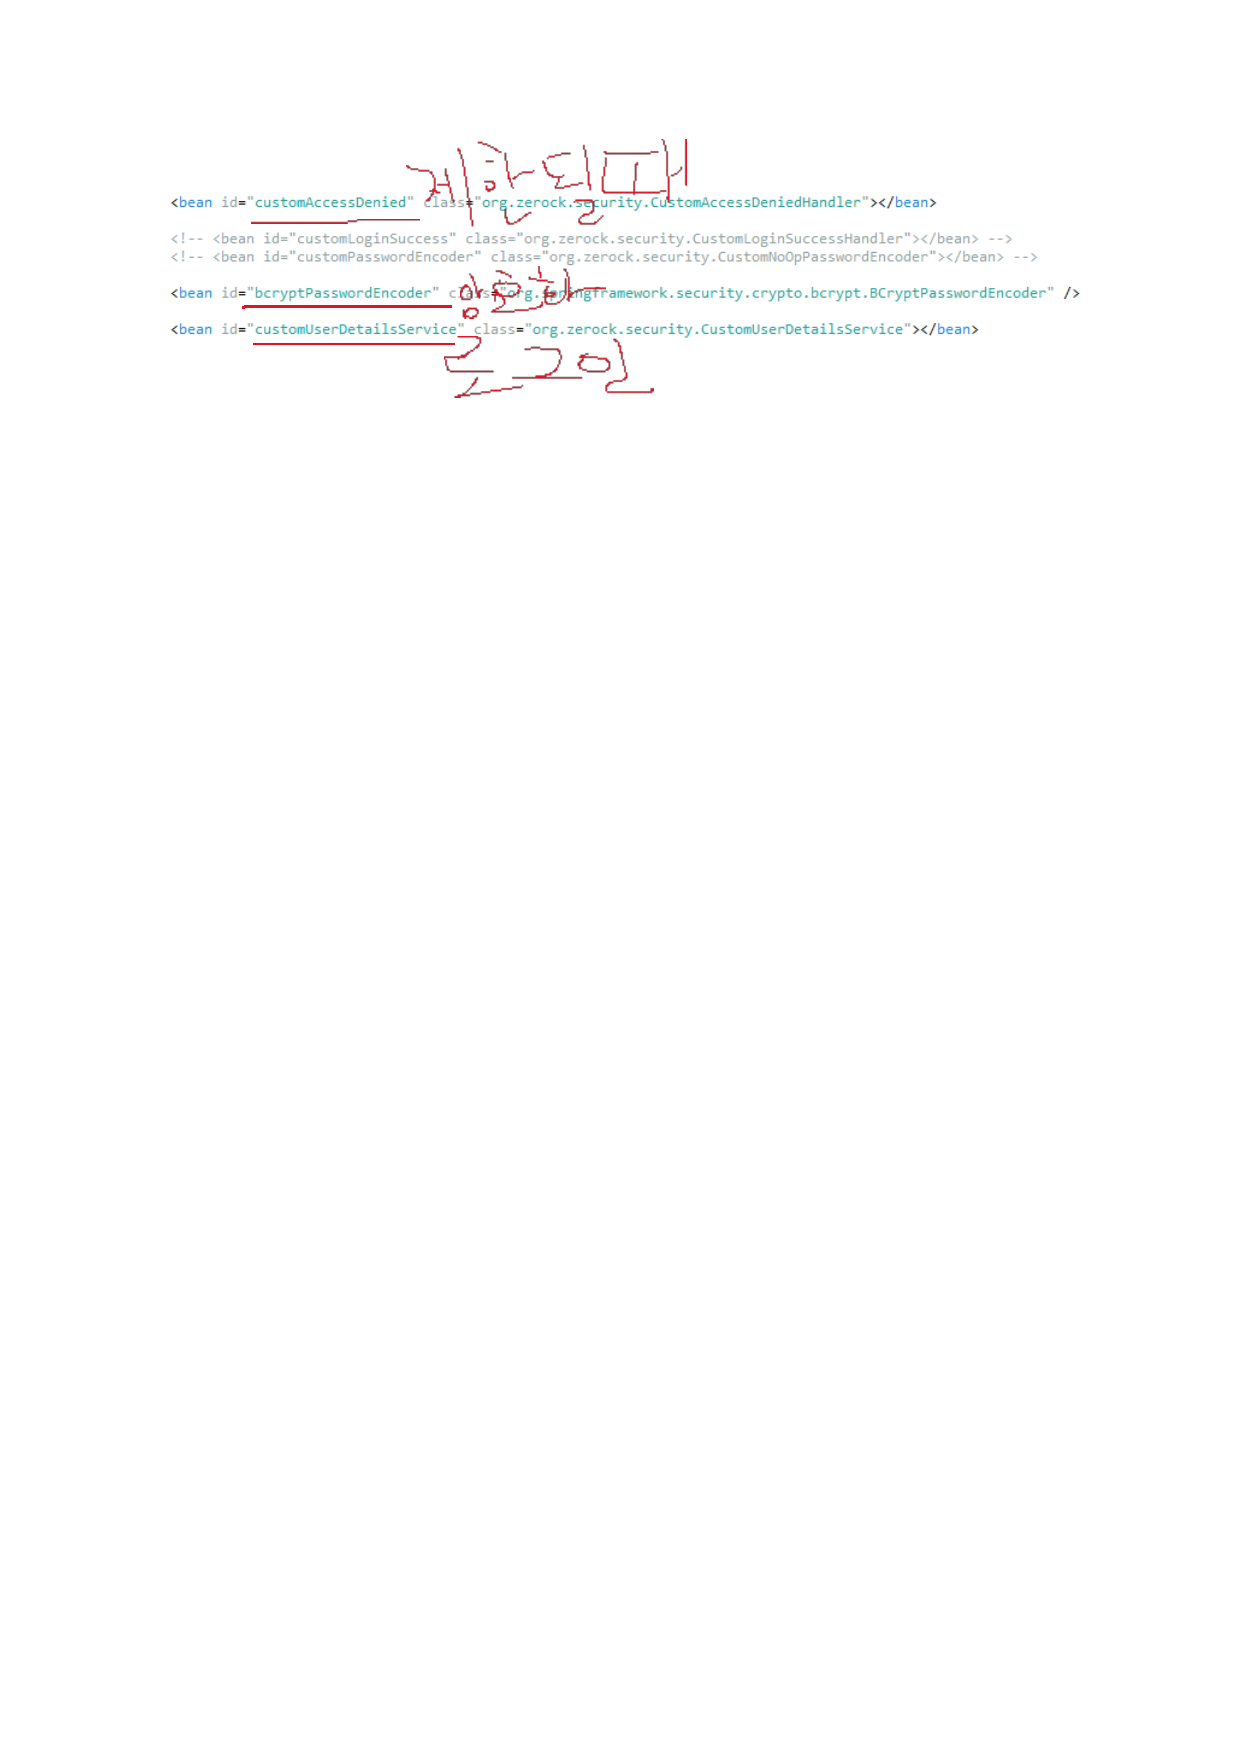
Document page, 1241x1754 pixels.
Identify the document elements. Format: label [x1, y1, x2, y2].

picture [150, 139, 1091, 398]
